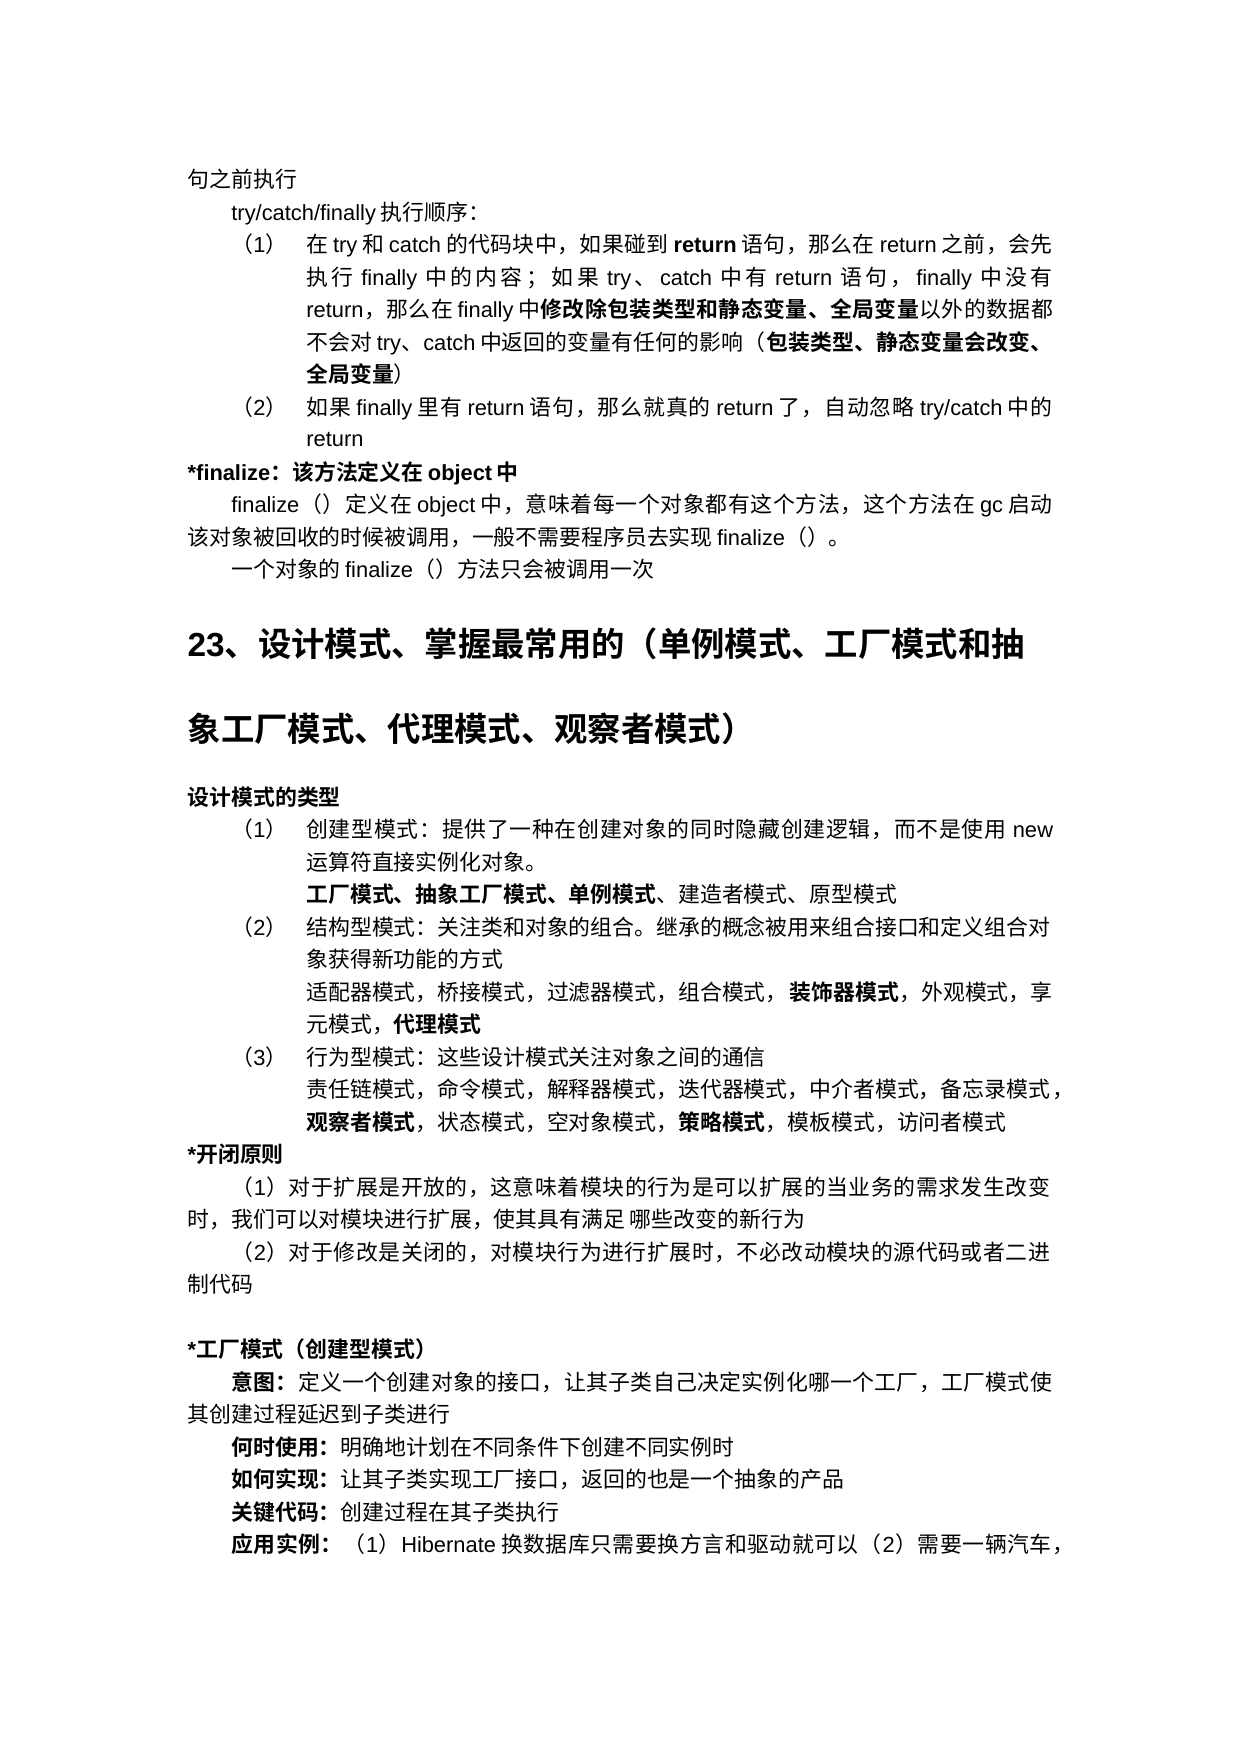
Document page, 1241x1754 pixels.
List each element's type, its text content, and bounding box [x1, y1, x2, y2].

text *finalize：该方法定义在object中 [187, 454, 1053, 487]
list 创建型模式：提供了一种在创建对象的同时隐藏创建逻辑，而不是使用new运算符直接实例化对象。 [231, 812, 1053, 877]
list 在try和catch的代码块中，如果碰到return语句，那么在return之前，会先执行finally中的内容；如果try、catch中有return语句，finally中没有return，那么在finally中修改除包装类型和静态变量、全局变量以外的数据都不会对try、catch中返回的变量有任何的影响（包装类型、静态变量会改变、全局变量） [231, 227, 1053, 389]
text （2）对于修改是关闭的，对模块行为进行扩展时，不必改动模块的源代码或者二进制代码 [187, 1234, 1053, 1299]
text try/catch/finally执行顺序： [187, 194, 1053, 227]
text 如何实现：让其子类实现工厂接口，返回的也是一个抽象的产品 [187, 1462, 1053, 1494]
list 如果finally里有return语句，那么就真的return了，自动忽略try/catch中的return [231, 389, 1053, 454]
list 行为型模式：这些设计模式关注对象之间的通信 [231, 1039, 1053, 1072]
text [187, 162, 1053, 194]
text finalize（）定义在object中，意味着每一个对象都有这个方法，这个方法在gc启动，该对象被回收的时候被调用，一般不需要程序员去实现finalize（）。 [187, 487, 1053, 552]
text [187, 1527, 1053, 1559]
text 一个对象的finalize（）方法只会被调用一次 [187, 552, 1053, 584]
subtitle 23、设计模式、掌握最常用的（单例模式、工厂模式和抽象工厂模式、代理模式、观察者模式） [187, 609, 1053, 759]
list 工厂模式、抽象工厂模式、单例模式、建造者模式、原型模式 [306, 877, 1053, 909]
list 结构型模式：关注类和对象的组合。继承的概念被用来组合接口和定义组合对象获得新功能的方式 [231, 909, 1053, 974]
text *开闭原则 [187, 1137, 1053, 1169]
text 意图：定义一个创建对象的接口，让其子类自己决定实例化哪一个工厂，工厂模式使其创建过程延迟到子类进行 [187, 1364, 1053, 1429]
text 设计模式的类型 [187, 779, 1053, 812]
text *工厂模式（创建型模式） [187, 1332, 1053, 1364]
text 何时使用：明确地计划在不同条件下创建不同实例时 [187, 1429, 1053, 1462]
text 关键代码：创建过程在其子类执行 [187, 1494, 1053, 1527]
list 适配器模式，桥接模式，过滤器模式，组合模式，装饰器模式，外观模式，享元模式，代理模式 [306, 974, 1053, 1039]
list 责任链模式，命令模式，解释器模式，迭代器模式，中介者模式，备忘录模式，观察者模式，状态模式，空对象模式，策略模式，模板模式，访问者模式 [306, 1072, 1053, 1137]
text （1）对于扩展是开放的，这意味着模块的行为是可以扩展的当业务的需求发生改变时，我们可以对模块进行扩展，使其具有满足 哪些改变的新行为 [187, 1169, 1053, 1234]
